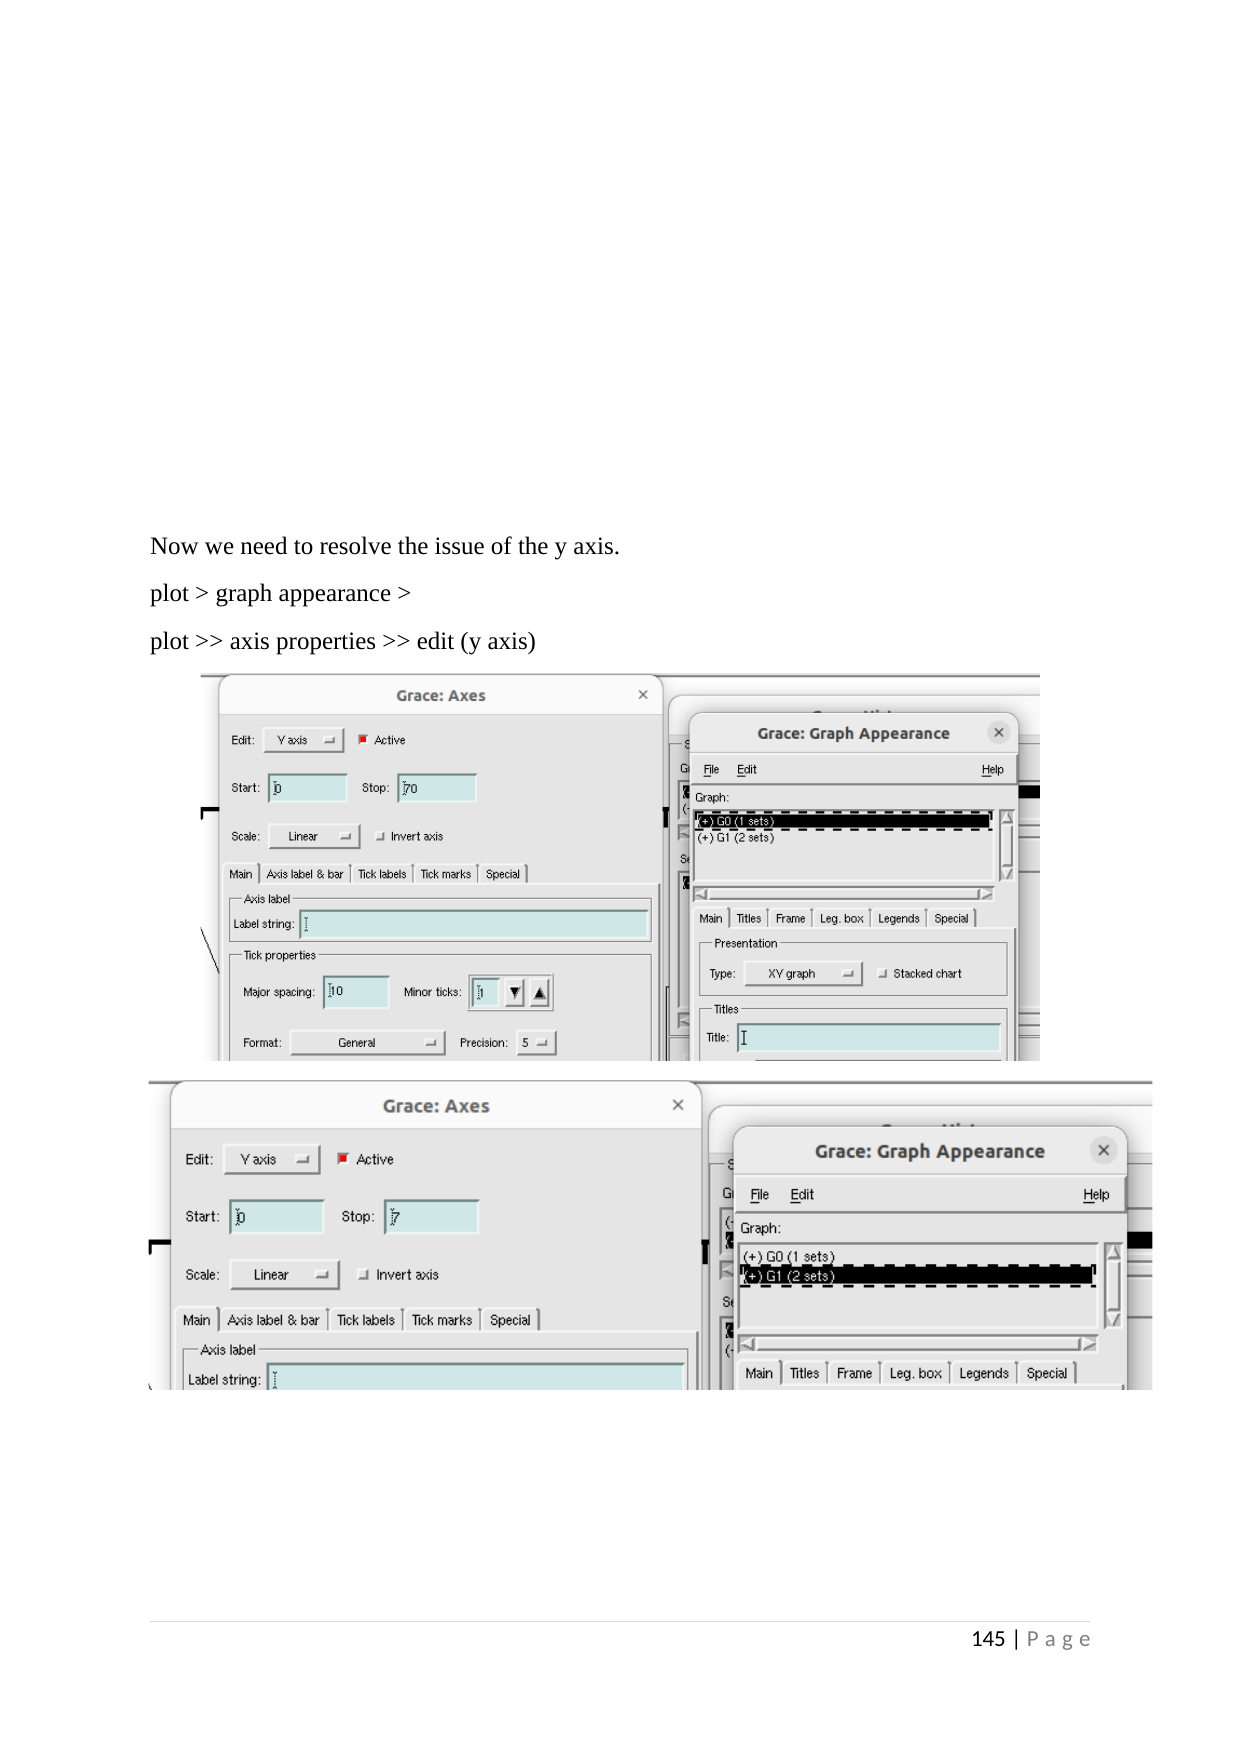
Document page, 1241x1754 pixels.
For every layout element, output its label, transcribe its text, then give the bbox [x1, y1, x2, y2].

text plot >> axis properties >> edit (y axis) [150, 626, 1090, 655]
text Now we need to resolve the issue of the y axis. [150, 531, 1090, 559]
picture [200, 673, 1040, 1061]
picture [148, 1080, 1153, 1390]
text plot > graph appearance > [150, 578, 1090, 607]
